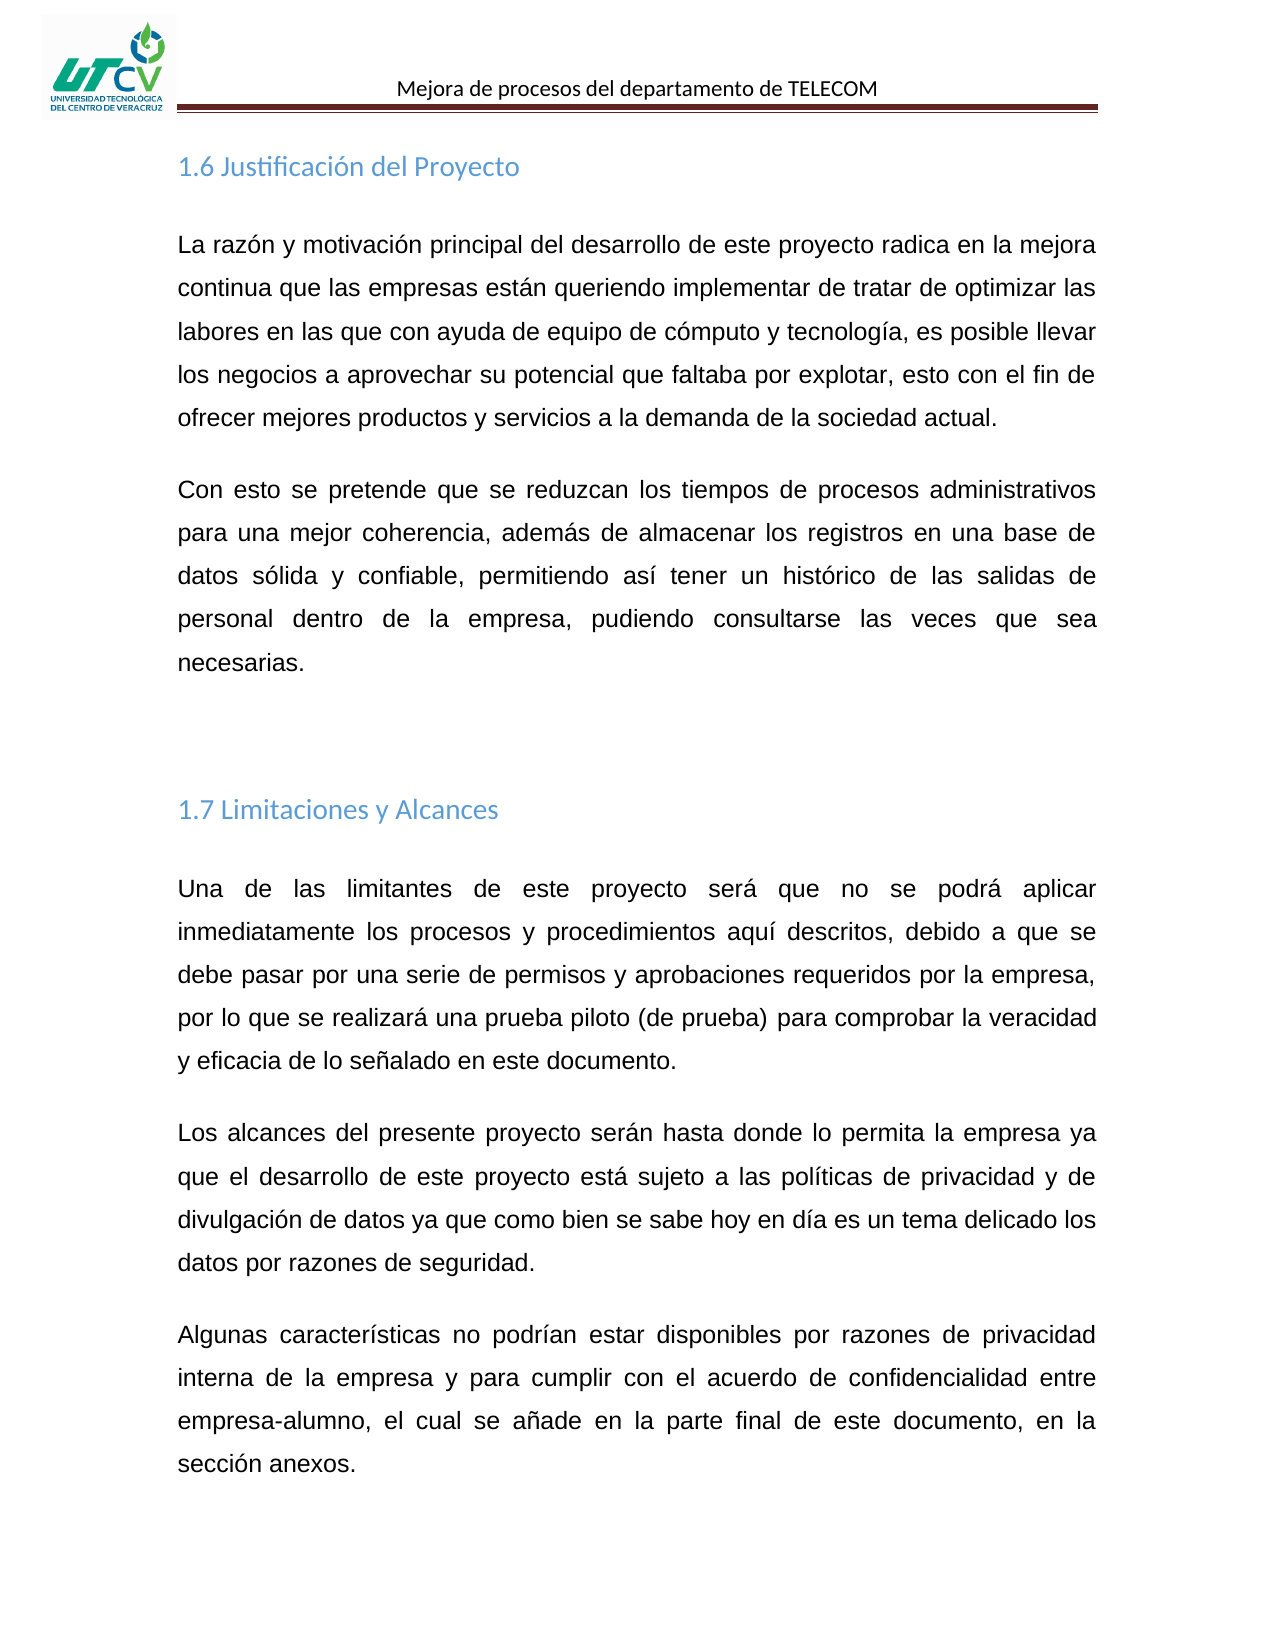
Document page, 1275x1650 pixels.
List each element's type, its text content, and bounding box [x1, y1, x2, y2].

subtitle 1.6 Justificación del Proyecto [177, 148, 1098, 183]
subtitle 1.7 Limitaciones y Alcances [177, 791, 1098, 827]
text Con esto se pretende que se reduzcan los tiempos de procesos administrativos para una mejor coherencia, además de almacenar los registros en una base de datos sólida y confiable, permitiendo así tener un histórico de las salidas de personal dentro de la empresa, pudiendo consultarse las veces que sea necesarias. [177, 475, 1098, 676]
text Una de las limitantes de este proyecto será que no se podrá aplicar inmediatamente los procesos y procedimientos aquí descritos, debido a que se debe pasar por una serie de permisos y aprobaciones requeridos por la empresa, por lo que se realizará una prueba piloto (de prueba) para comprobar la veracidad y eficacia de lo señalado en este documento. [177, 873, 1098, 1075]
picture [41, 14, 178, 120]
text Los alcances del presente proyecto serán hasta donde lo permita la empresa ya que el desarrollo de este proyecto está sujeto a las políticas de privacidad y de divulgación de datos ya que como bien se sabe hoy en día es un tema delicado los datos por razones de seguridad. [177, 1118, 1098, 1276]
text Algunas características no podrían estar disponibles por razones de privacidad interna de la empresa y para cumplir con el acuerdo de confidencialidad entre empresa-alumno, el cual se añade en la parte final de este documento, en la sección anexos. [177, 1320, 1098, 1478]
text La razón y motivación principal del desarrollo de este proyecto radica en la mejora continua que las empresas están queriendo implementar de tratar de optimizar las labores en las que con ayuda de equipo de cómputo y tecnología, es posible llevar los negocios a aprovechar su potencial que faltaba por explotar, esto con el fin de ofrecer mejores productos y servicios a la demanda de la sociedad actual. [177, 230, 1098, 431]
